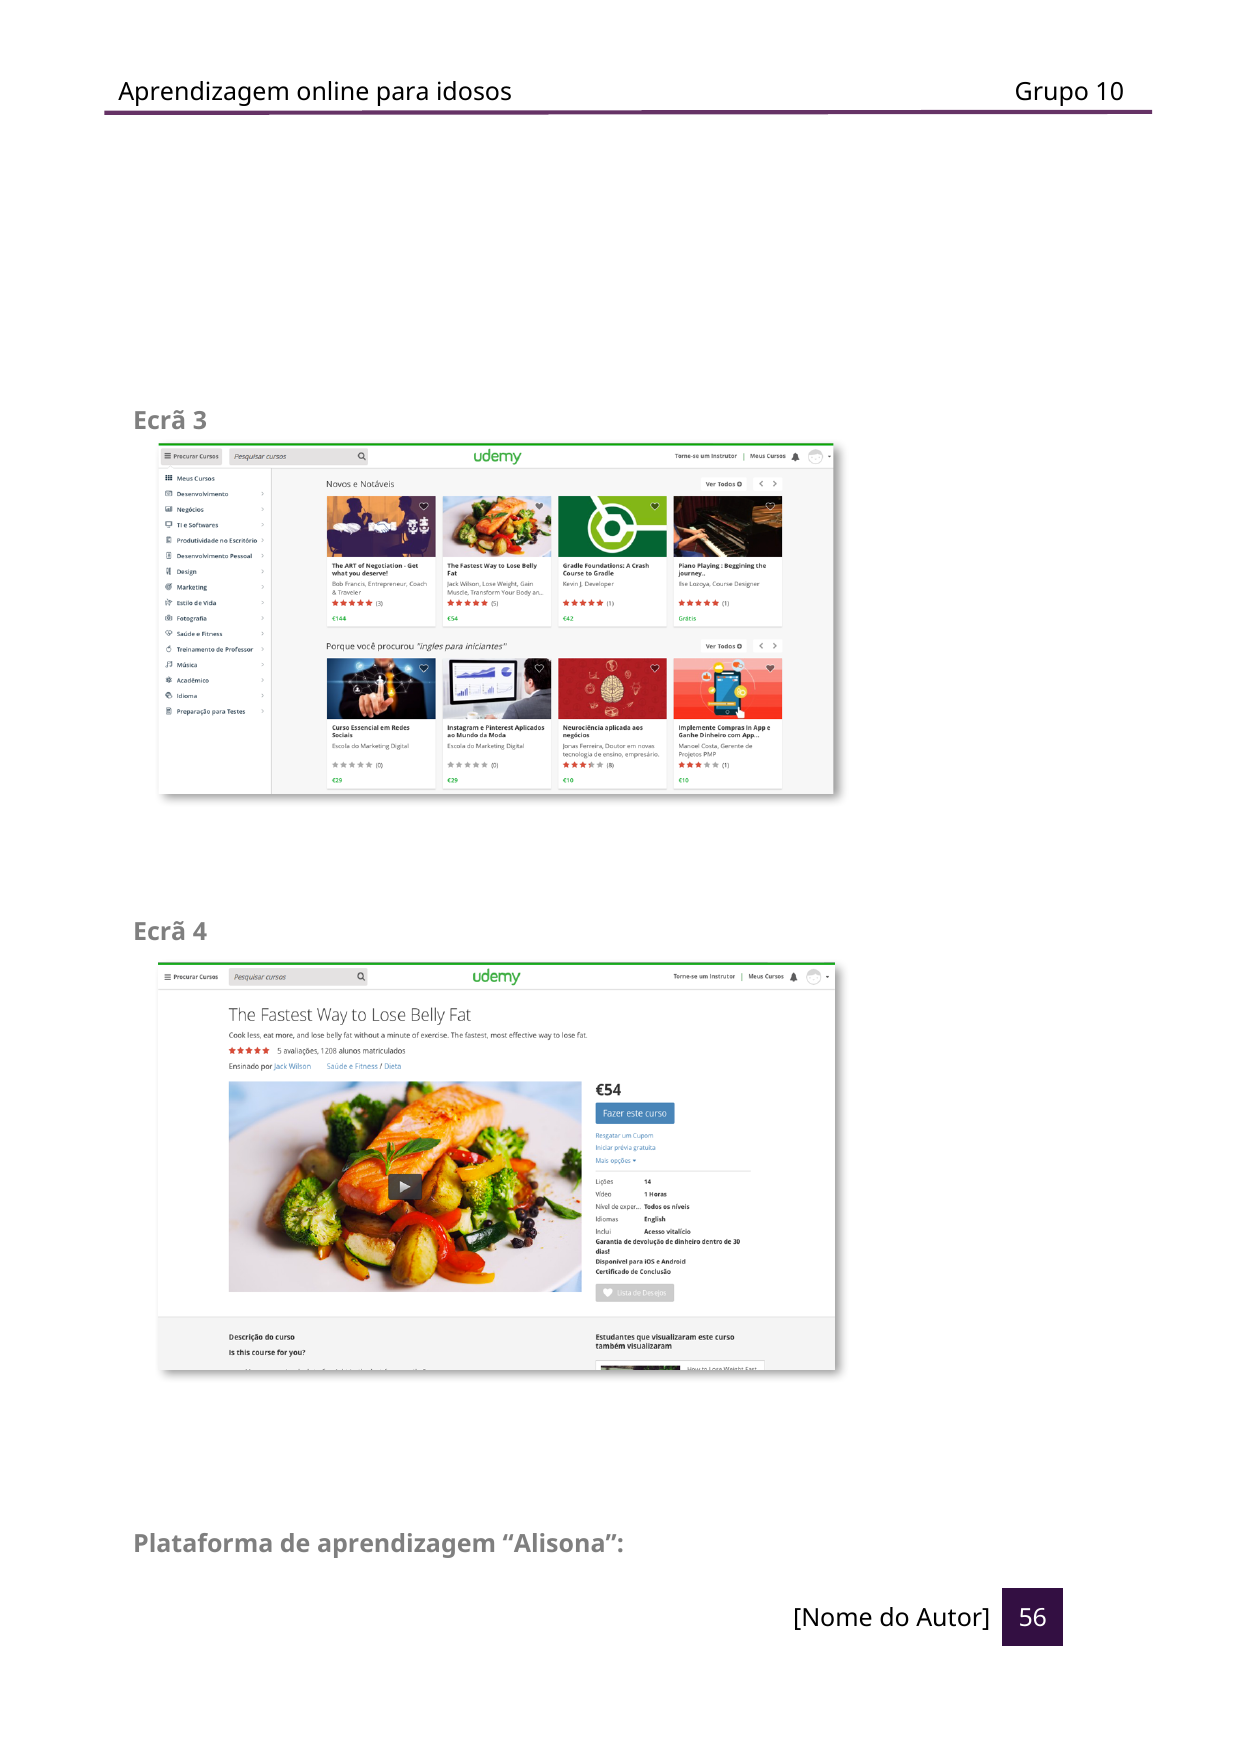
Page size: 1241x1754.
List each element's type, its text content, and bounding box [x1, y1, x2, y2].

picture [158, 962, 835, 1370]
text Plataforma de aprendizagem “Alisona”: [133, 1526, 1138, 1560]
text Ecrã 4 [133, 913, 1138, 947]
text Ecrã 3 [133, 403, 1138, 437]
picture [158, 443, 834, 794]
